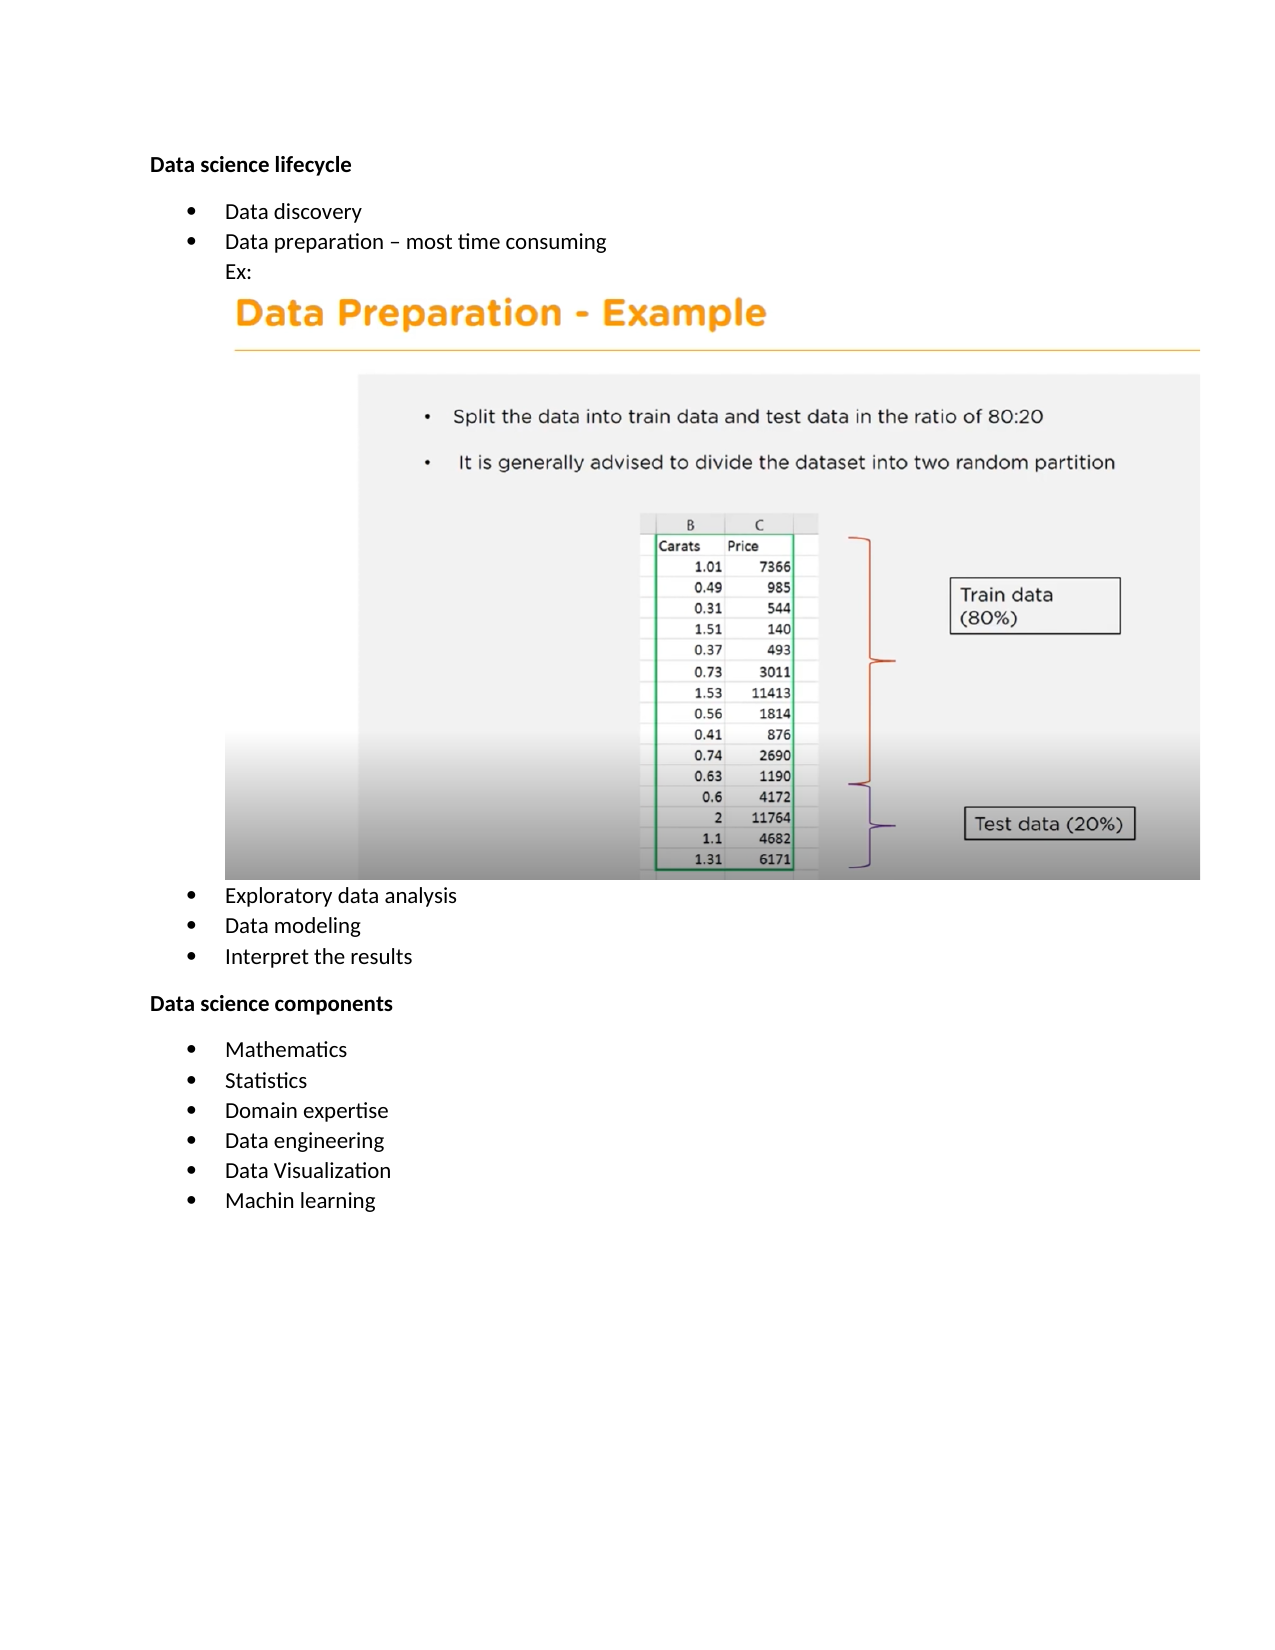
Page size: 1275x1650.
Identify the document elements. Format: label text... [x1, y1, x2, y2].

list Domain expertise [187, 1096, 1125, 1124]
list Statistics [187, 1066, 1125, 1094]
list Data preparation – most time consuming [187, 227, 1125, 255]
list Data engineering [187, 1126, 1125, 1154]
list Data modeling [187, 912, 1125, 940]
list Mathematics [187, 1036, 1125, 1064]
list Machin learning [187, 1187, 1125, 1215]
list Data Visualization [187, 1156, 1125, 1184]
list Interpret the results [187, 942, 1125, 970]
text Data science components [150, 989, 1125, 1017]
list Data discovery [187, 197, 1125, 225]
list Exploratory data analysis [187, 881, 1125, 909]
list Ex: [225, 257, 1125, 285]
text Data science lifecycle [150, 150, 1125, 178]
picture [225, 287, 1200, 880]
